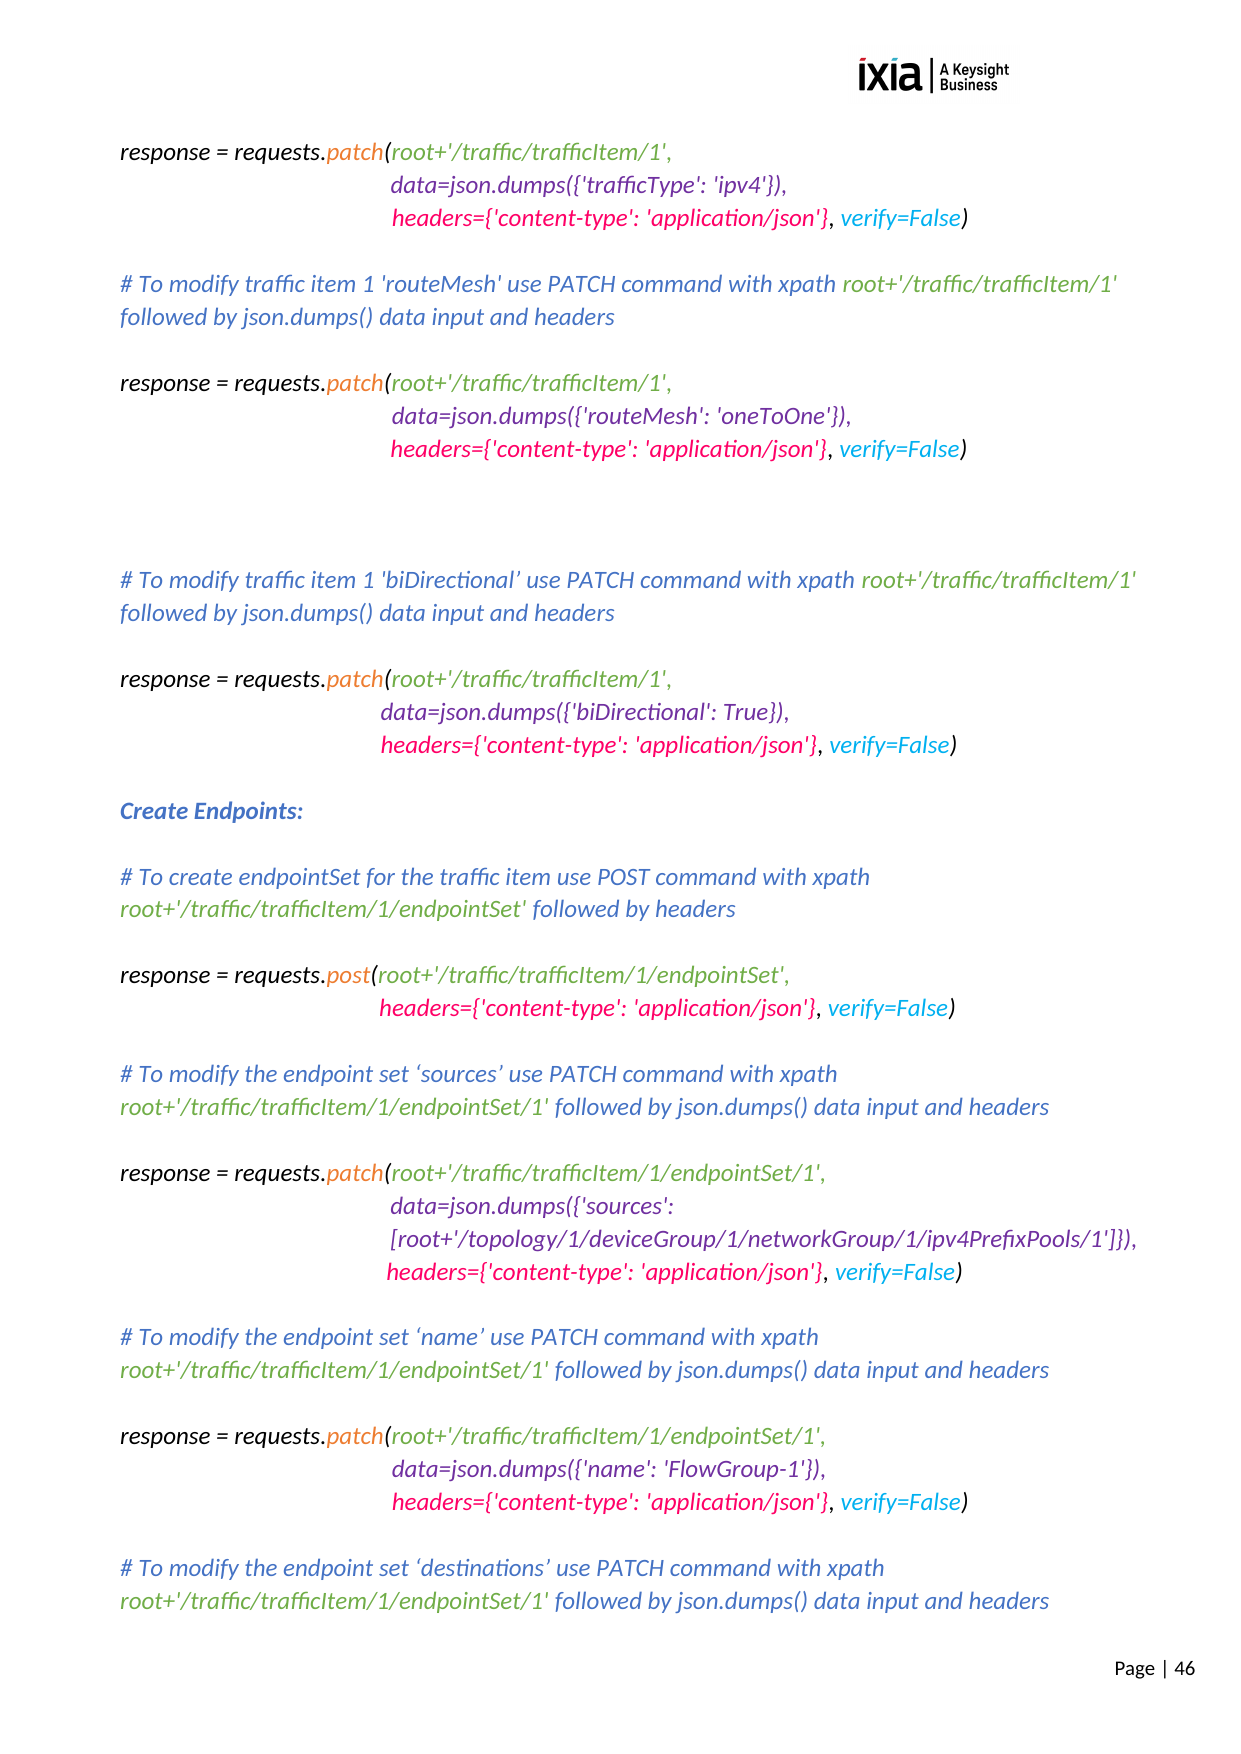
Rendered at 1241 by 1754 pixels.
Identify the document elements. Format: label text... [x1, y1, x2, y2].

text data=json.dumps({'biDirectional': True}), [120, 696, 1195, 727]
text data=json.dumps({'routeMesh': 'oneToOne'}), [120, 400, 1195, 430]
text response = requests.patch(root+'/traffic/trafficItem/1', [120, 663, 1195, 694]
text # To modify traffic item 1 'routeMesh' use PATCH command with xpath root+'/traffic/trafficItem/1' followed by json.dumps() data input and headers [120, 268, 1195, 332]
text headers={'content-type': 'application/json'}, verify=False) [345, 433, 1195, 463]
text response = requests.post(root+'/traffic/trafficItem/1/endpointSet', [120, 959, 1195, 990]
text Create Endpoints: [45, 795, 1195, 825]
text [root+'/topology/1/deviceGroup/1/networkGroup/1/ipv4PrefixPools/1']}), [45, 1223, 1195, 1253]
text headers={'content-type': 'application/json'}, verify=False) [120, 729, 1195, 759]
text # To create endpointSet for the traffic item use POST command with xpath root+'/traffic/trafficItem/1/endpointSet' followed by headers [120, 861, 1195, 924]
text data=json.dumps({'name': 'FlowGroup-1'}), [120, 1453, 1195, 1484]
text response = requests.patch(root+'/traffic/trafficItem/1', [120, 136, 1195, 167]
text headers={'content-type': 'application/json'}, verify=False) [120, 1256, 1195, 1286]
text # To modify the endpoint set ‘destinations’ use PATCH command with xpath root+'/traffic/trafficItem/1/endpointSet/1' followed by json.dumps() data input and headers [120, 1552, 1195, 1615]
text headers={'content-type': 'application/json'}, verify=False) [270, 992, 1195, 1023]
text data=json.dumps({'trafficType': 'ipv4'}), [270, 169, 1195, 200]
text data=json.dumps({'sources': [45, 1190, 1195, 1220]
text response = requests.patch(root+'/traffic/trafficItem/1/endpointSet/1', [120, 1420, 1195, 1451]
text # To modify traffic item 1 'biDirectional’ use PATCH command with xpath root+'/traffic/trafficItem/1' followed by json.dumps() data input and headers [120, 564, 1195, 628]
text response = requests.patch(root+'/traffic/trafficItem/1', [120, 367, 1195, 397]
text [120, 202, 1195, 233]
text response = requests.patch(root+'/traffic/trafficItem/1/endpointSet/1', [120, 1157, 1195, 1187]
picture [847, 45, 1021, 104]
text # To modify the endpoint set ‘name’ use PATCH command with xpath root+'/traffic/trafficItem/1/endpointSet/1' followed by json.dumps() data input and headers [120, 1321, 1195, 1385]
text # To modify the endpoint set ‘sources’ use PATCH command with xpath root+'/traffic/trafficItem/1/endpointSet/1' followed by json.dumps() data input and headers [120, 1058, 1195, 1122]
text headers={'content-type': 'application/json'}, verify=False) [120, 1486, 1195, 1517]
